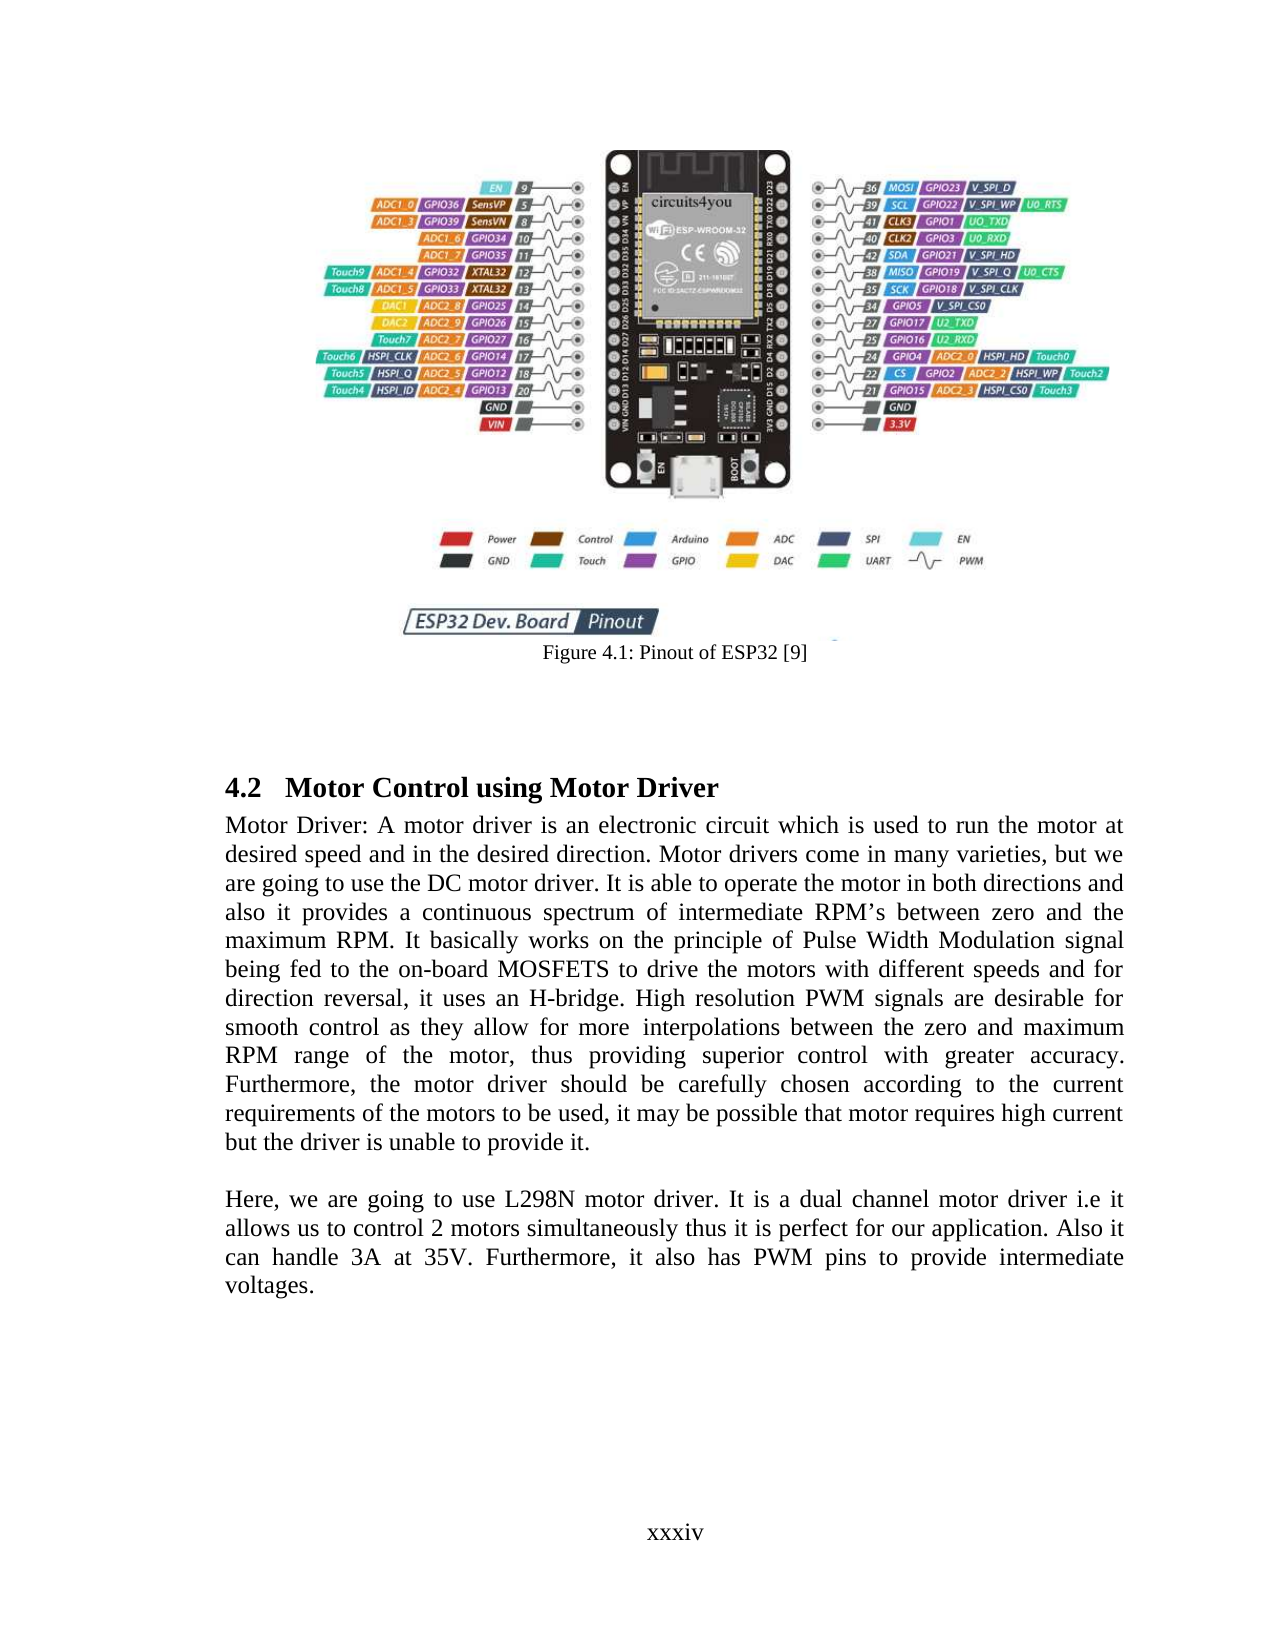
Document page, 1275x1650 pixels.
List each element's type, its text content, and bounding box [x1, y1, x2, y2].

subtitle Motor Control using Motor Driver [225, 771, 1125, 804]
text Here, we are going to use L298N motor driver. It is a dual channel motor driver i.e it allows us to control 2 motors simultaneously thus it is perfect for our application. Also it can handle 3A at 35V. Furthermore, it also has PWM pins to provide intermediate voltages. [225, 1184, 1125, 1299]
text Motor Driver: A motor driver is an electronic circuit which is used to run the motor at desired speed and in the desired direction. Motor drivers come in many varieties, but we are going to use the DC motor driver. It is able to operate the motor in both directions and also it provides a continuous spectrum of intermediate RPM’s between zero and the maximum RPM. It basically works on the principle of Pulse Width Modulation signal being fed to the on-board MOSFETS to drive the motors with different speeds and for direction reversal, it uses an H-bridge. High resolution PWM signals are desirable for smooth control as they allow for moreginterpolations between the zero and maximum RPM range of the motor, thus providing superiorgcontrol with greater accuracy. Furthermore, the motor driver should be carefully chosen according to the current requirements of the motors to be used, it may be possible that motor requires high current but the driver is unable to provide it. [225, 810, 1125, 1155]
picture [315, 150, 1110, 641]
text Figure 4.1: Pinout of ESP32 [9] [225, 640, 1125, 664]
